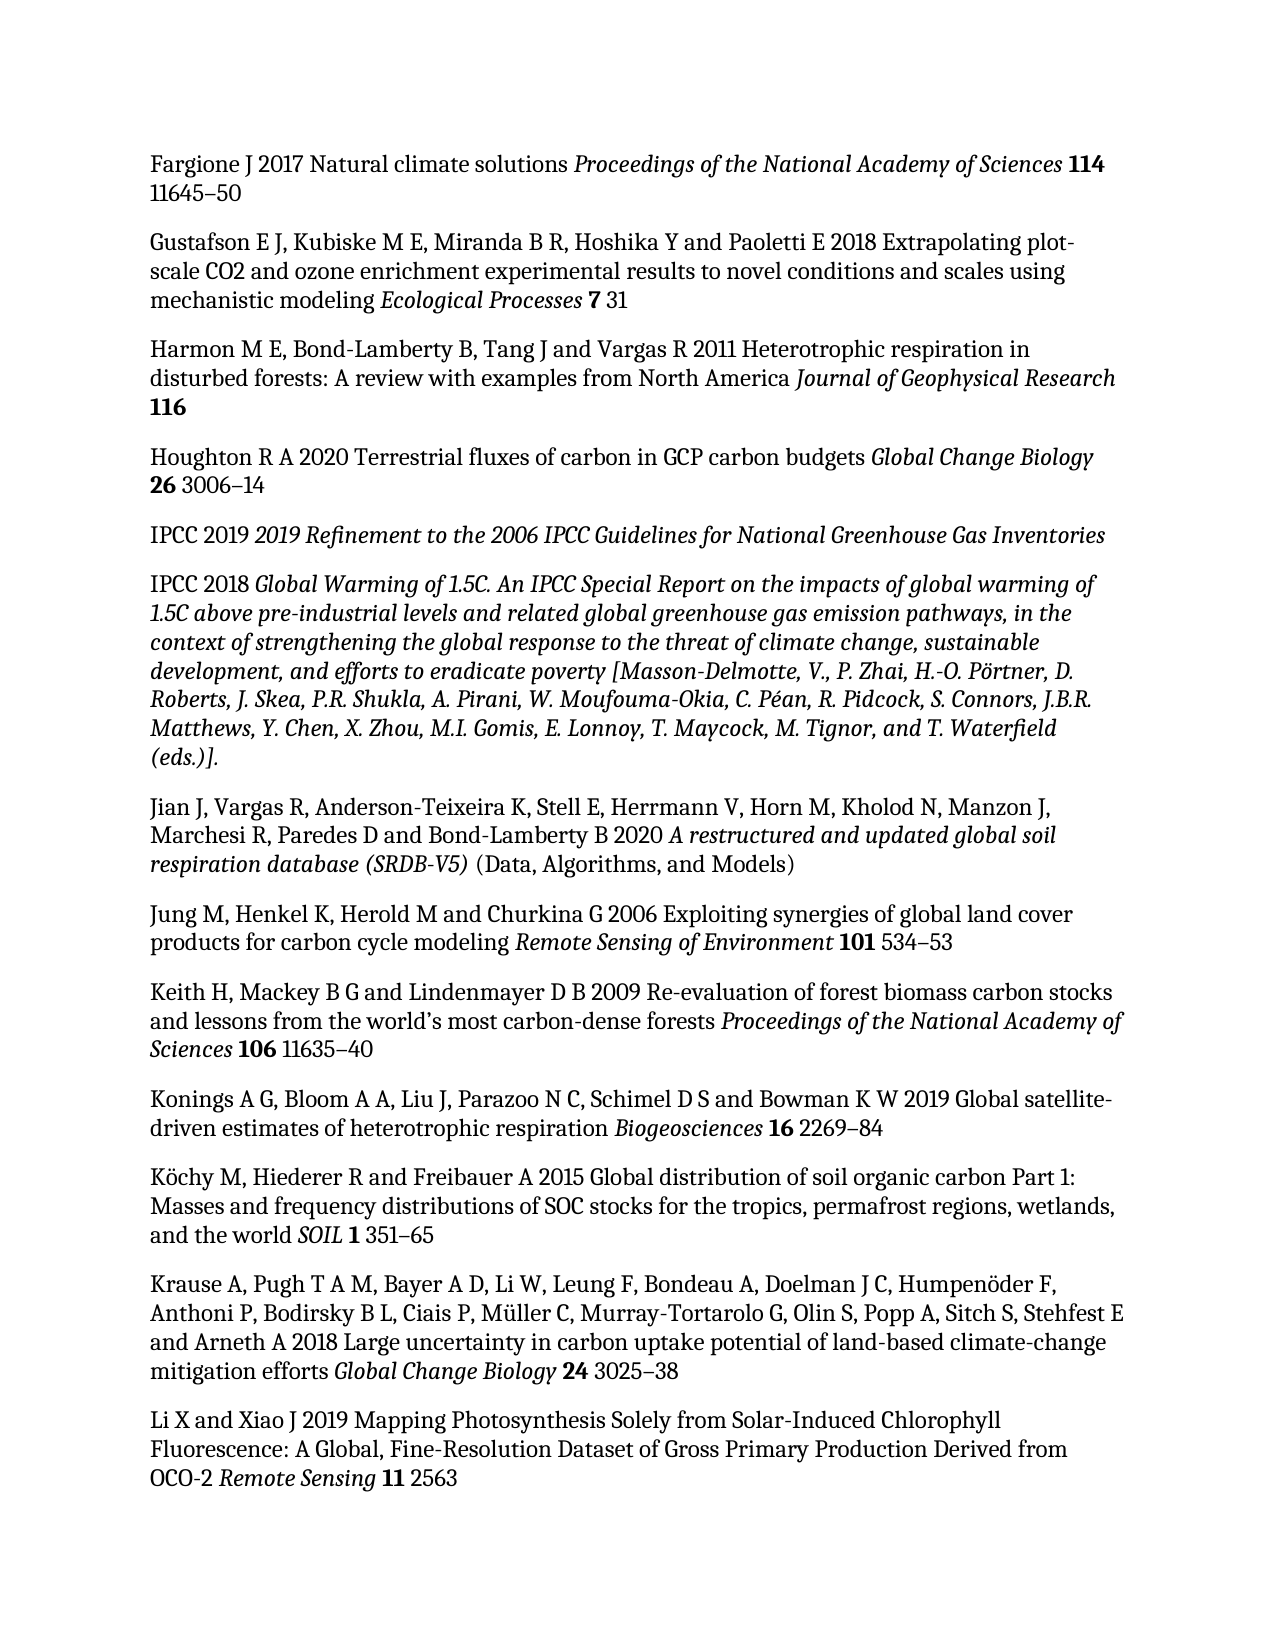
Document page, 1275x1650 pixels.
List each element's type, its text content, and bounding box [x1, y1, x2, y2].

text Keith H, Mackey B G and Lindenmayer D B 2009 Re-evaluation of forest biomass carbon stocks and lessons from the world’s most carbon-dense forests Proceedings of the National Academy of Sciences 106 11635–40 [150, 978, 1125, 1064]
text Jian J, Vargas R, Anderson-Teixeira K, Stell E, Herrmann V, Horn M, Kholod N, Manzon J, Marchesi R, Paredes D and Bond-Lamberty B 2020 A restructured and updated global soil respiration database (SRDB-V5) (Data, Algorithms, and Models) [150, 792, 1125, 879]
text Jung M, Henkel K, Herold M and Churkina G 2006 Exploiting synergies of global land cover products for carbon cycle modeling Remote Sensing of Environment 101 534–53 [150, 899, 1125, 957]
text IPCC 2019 2019 Refinement to the 2006 IPCC Guidelines for National Greenhouse Gas Inventories [150, 521, 1125, 549]
text Köchy M, Hiederer R and Freibauer A 2015 Global distribution of soil organic carbon Part 1: Masses and frequency distributions of SOC stocks for the tropics, permafrost regions, wetlands, and the world SOIL 1 351–65 [150, 1163, 1125, 1249]
text Li X and Xiao J 2019 Mapping Photosynthesis Solely from Solar-Induced Chlorophyll Fluorescence: A Global, Fine-Resolution Dataset of Gross Primary Production Derived from OCO-2 Remote Sensing 11 2563 [150, 1406, 1125, 1492]
text Gustafson E J, Kubiske M E, Miranda B R, Hoshika Y and Paoletti E 2018 Extrapolating plot-scale CO2 and ozone enrichment experimental results to novel conditions and scales using mechanistic modeling Ecological Processes 7 31 [150, 228, 1125, 314]
text Konings A G, Bloom A A, Liu J, Parazoo N C, Schimel D S and Bowman K W 2019 Global satellite-driven estimates of heterotrophic respiration Biogeosciences 16 2269–84 [150, 1085, 1125, 1142]
text Harmon M E, Bond-Lamberty B, Tang J and Vargas R 2011 Heterotrophic respiration in disturbed forests: A review with examples from North America Journal of Geophysical Research 116 [150, 335, 1125, 422]
text Krause A, Pugh T A M, Bayer A D, Li W, Leung F, Bondeau A, Doelman J C, Humpenöder F, Anthoni P, Bodirsky B L, Ciais P, Müller C, Murray-Tortarolo G, Olin S, Popp A, Sitch S, Stehfest E and Arneth A 2018 Large uncertainty in carbon uptake potential of land-based climate-change mitigation efforts Global Change Biology 24 3025–38 [150, 1270, 1125, 1385]
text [150, 150, 1125, 207]
text Houghton R A 2020 Terrestrial fluxes of carbon in GCP carbon budgets Global Change Biology 26 3006–14 [150, 442, 1125, 500]
text IPCC 2018 Global Warming of 1.5C. An IPCC Special Report on the impacts of global warming of 1.5C above pre-industrial levels and related global greenhouse gas emission pathways, in the context of strengthening the global response to the threat of climate change, sustainable development, and efforts to eradicate poverty [Masson-Delmotte, V., P. Zhai, H.-O. Pörtner, D. Roberts, J. Skea, P.R. Shukla, A. Pirani, W. Moufouma-Okia, C. Péan, R. Pidcock, S. Connors, J.B.R. Matthews, Y. Chen, X. Zhou, M.I. Gomis, E. Lonnoy, T. Maycock, M. Tignor, and T. Waterfield (eds.)]. [150, 570, 1125, 772]
